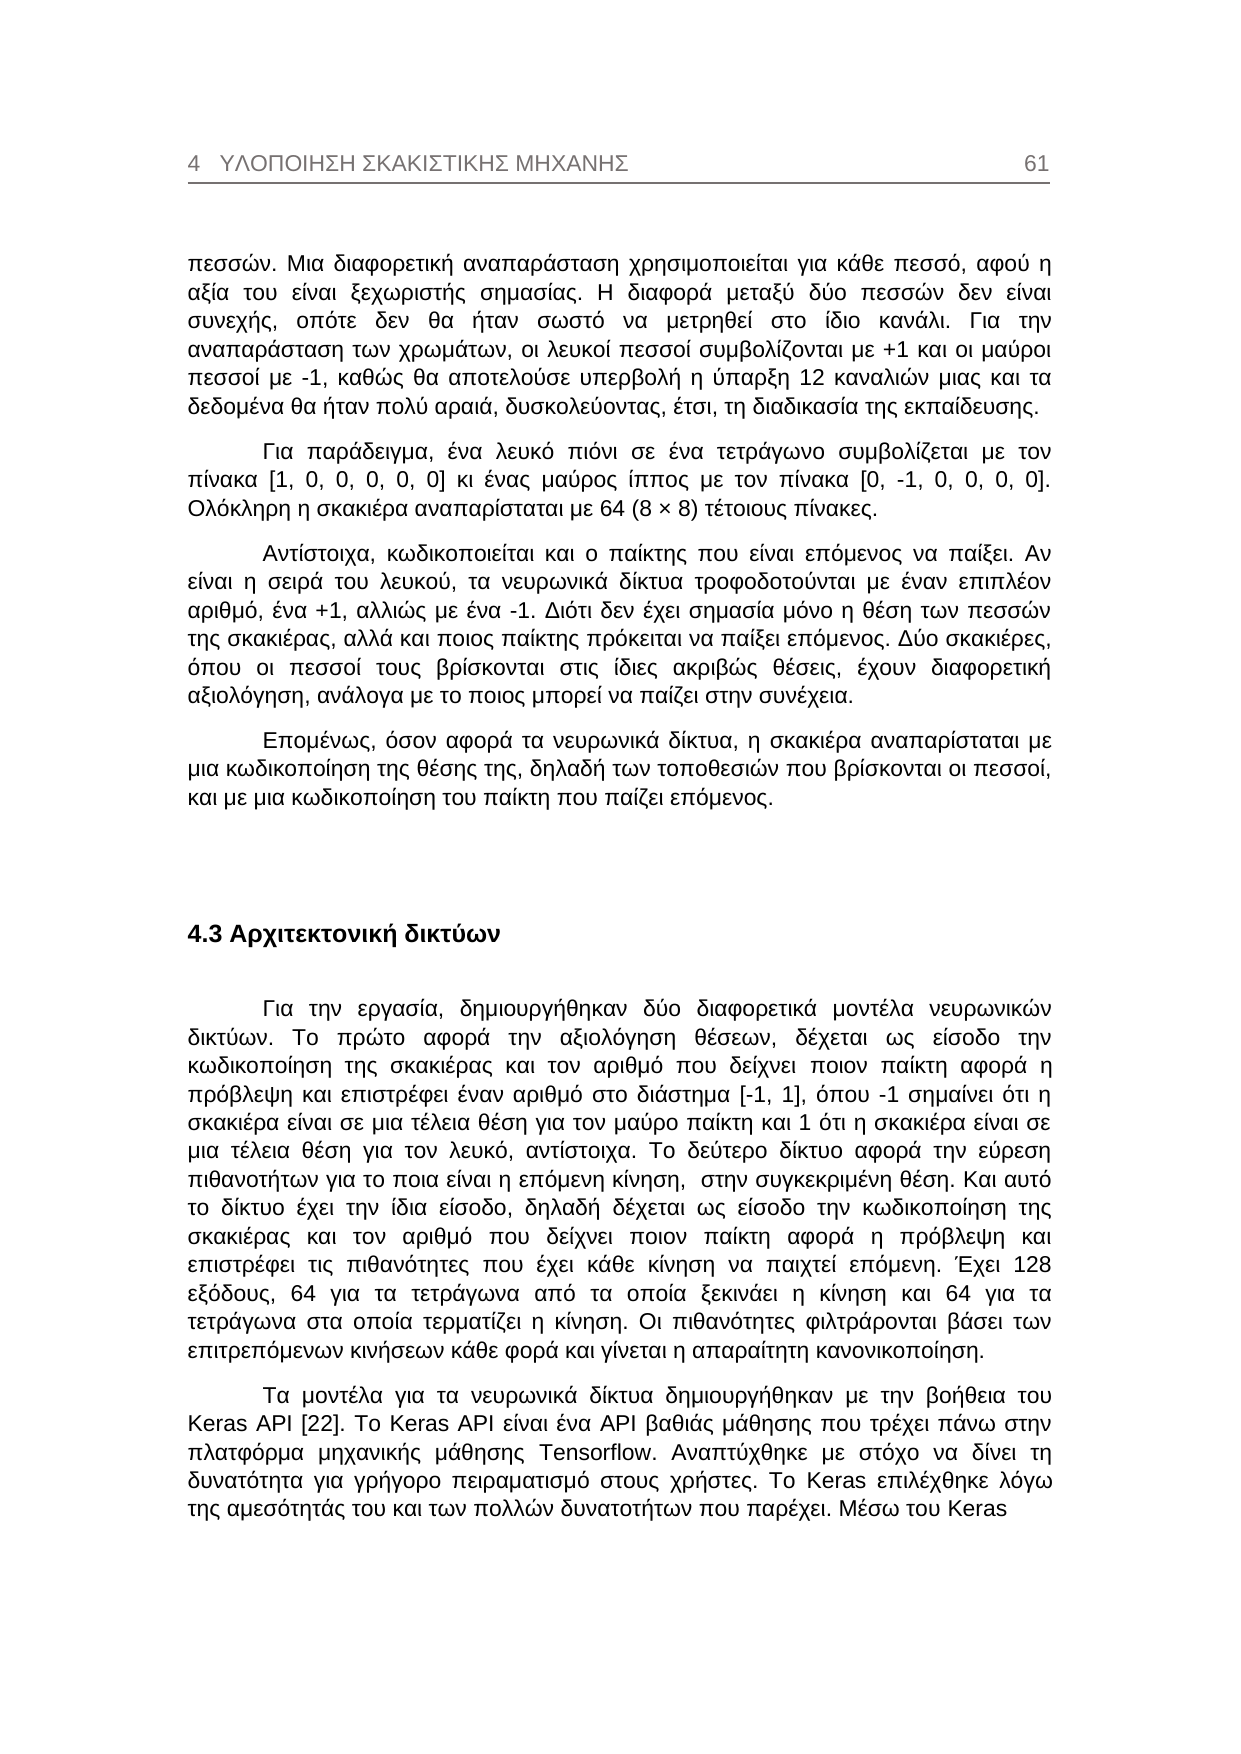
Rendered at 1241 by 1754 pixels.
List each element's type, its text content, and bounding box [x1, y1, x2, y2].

text Τα μοντέλα για τα νευρωνικά δίκτυα δημιουργήθηκαν με την βοήθεια του Keras API [22]. To Keras API είναι ένα API βαθιάς μάθησης που τρέχει πάνω στην πλατφόρμα μηχανικής μάθησης Tensorflow. Αναπτύχθηκε με στόχο να δίνει τη δυνατότητα για γρήγορο πειραματισμό στους χρήστες. Το Keras επιλέχθηκε λόγω της αμεσότητάς του και των πολλών δυνατοτήτων που παρέχει. Μέσω του Keras [187, 1382, 1053, 1522]
text Για την εργασία, δημιουργήθηκαν δύο διαφορετικά μοντέλα νευρωνικών δικτύων. Το πρώτο αφορά την αξιολόγηση θέσεων, δέχεται ως είσοδο την κωδικοποίηση της σκακιέρας και τον αριθμό που δείχνει ποιον παίκτη αφορά η πρόβλεψη και επιστρέφει έναν αριθμό στο διάστημα [-1, 1], όπου -1 σημαίνει ότι η σκακιέρα είναι σε μια τέλεια θέση για τον μαύρο παίκτη και 1 ότι η σκακιέρα είναι σε μια τέλεια θέση για τον λευκό, αντίστοιχα. Το δεύτερο δίκτυο αφορά την εύρεση πιθανοτήτων για το ποια είναι η επόμενη κίνηση, στην συγκεκριμένη θέση. Και αυτό το δίκτυο έχει την ίδια είσοδο, δηλαδή δέχεται ως είσοδο την κωδικοποίηση της σκακιέρας και τον αριθμό που δείχνει ποιον παίκτη αφορά η πρόβλεψη και επιστρέφει τις πιθανότητες που έχει κάθε κίνηση να παιχτεί επόμενη. Έχει 128 εξόδους, 64 για τα τετράγωνα από τα οποία ξεκινάει η κίνηση και 64 για τα τετράγωνα στα οποία τερματίζει η κίνηση. Οι πιθανότητες φιλτράρονται βάσει των επιτρεπόμενων κινήσεων κάθε φορά και γίνεται η απαραίτητη κανονικοποίηση. [187, 995, 1053, 1363]
text 4 ΥΛΟΠΟΙΗΣΗ ΣΚΑΚΙΣΤΙΚΗΣ ΜΗΧΑΝΗΣ 61 [187, 150, 1053, 186]
text Για παράδειγμα, ένα λευκό πιόνι σε ένα τετράγωνο συμβολίζεται με τον πίνακα [1, 0, 0, 0, 0, 0] κι ένας μαύρος ίππος με τον πίνακα [0, -1, 0, 0, 0, 0]. Ολόκληρη η σκακιέρα αναπαρίσταται με 64 (8 × 8) τέτοιους πίνακες. [187, 438, 1053, 521]
text Επομένως, όσον αφορά τα νευρωνικά δίκτυα, η σκακιέρα αναπαρίσταται με μια κωδικοποίηση της θέσης της, δηλαδή των τοποθεσιών που βρίσκονται οι πεσσοί, και με μια κωδικοποίηση του παίκτη που παίζει επόμενος. [187, 727, 1053, 810]
text πεσσών. Μια διαφορετική αναπαράσταση χρησιμοποιείται για κάθε πεσσό, αφού η αξία του είναι ξεχωριστής σημασίας. Η διαφορά μεταξύ δύο πεσσών δεν είναι συνεχής, οπότε δεν θα ήταν σωστό να μετρηθεί στο ίδιο κανάλι. Για την αναπαράσταση των χρωμάτων, οι λευκοί πεσσοί συμβολίζονται με +1 και οι μαύροι πεσσοί με -1, καθώς θα αποτελούσε υπερβολή η ύπαρξη 12 καναλιών μιας και τα δεδομένα θα ήταν πολύ αραιά, δυσκολεύοντας, έτσι, τη διαδικασία της εκπαίδευσης. [187, 250, 1053, 419]
text Αντίστοιχα, κωδικοποιείται και ο παίκτης που είναι επόμενος να παίξει. Αν είναι η σειρά του λευκού, τα νευρωνικά δίκτυα τροφοδοτούνται με έναν επιπλέον αριθμό, ένα +1, αλλιώς με ένα -1. Διότι δεν έχει σημασία μόνο η θέση των πεσσών της σκακιέρας, αλλά και ποιος παίκτης πρόκειται να παίξει επόμενος. Δύο σκακιέρες, όπου οι πεσσοί τους βρίσκονται στις ίδιες ακριβώς θέσεις, έχουν διαφορετική αξιολόγηση, ανάλογα με το ποιος μπορεί να παίζει στην συνέχεια. [187, 540, 1053, 708]
subtitle 4.3 Αρχιτεκτονική δικτύων [187, 919, 1053, 948]
